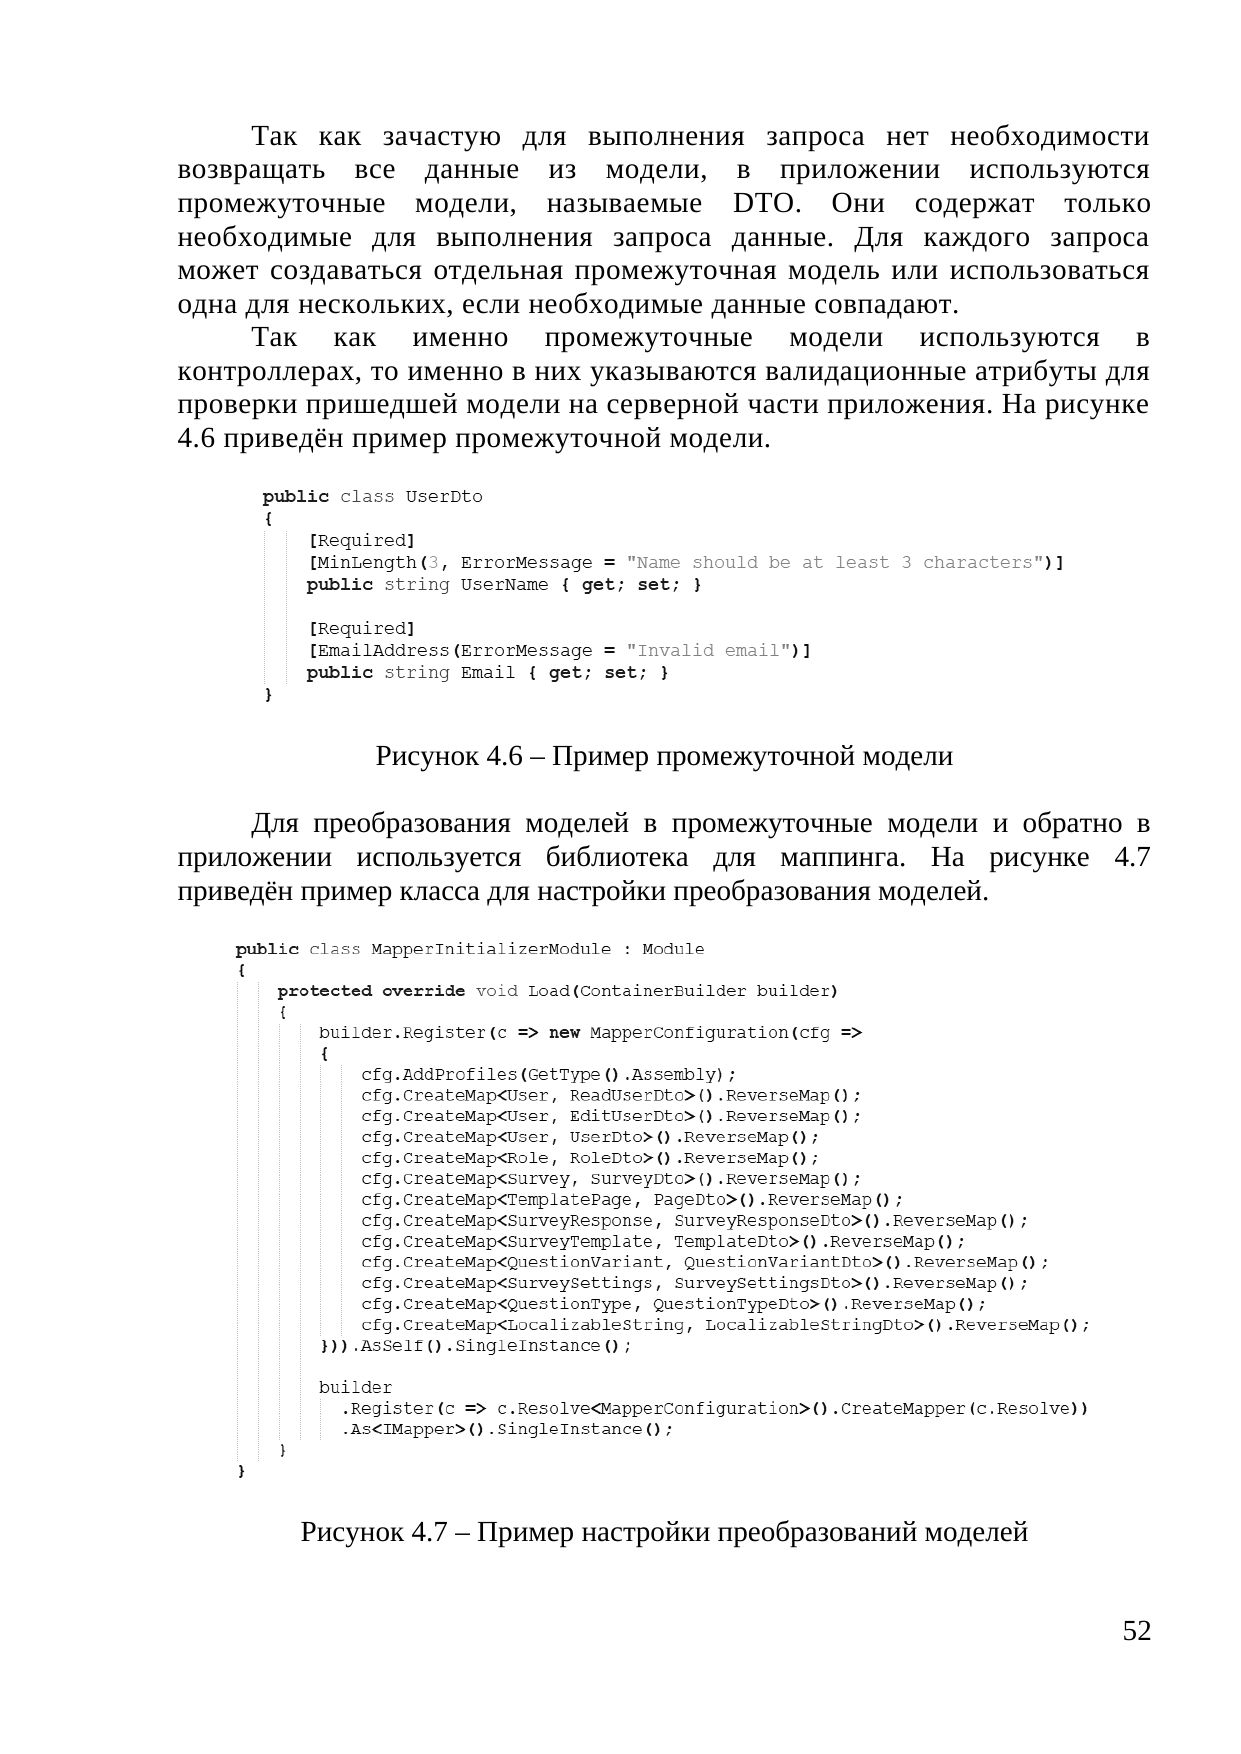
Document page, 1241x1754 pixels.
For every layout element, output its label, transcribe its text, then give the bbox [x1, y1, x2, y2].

text Так как зачастую для выполнения запроса нет необходимости возвращать все данные из модели, в приложении используются промежуточные модели, называемые DTO. Они содержат только необходимые для выполнения запроса данные. Для каждого запроса может создаваться отдельная промежуточная модель или использоваться одна для нескольких, если необходимые данные совпадают. [177, 118, 1152, 319]
text Рисунок 4.6 – Пример промежуточной модели [177, 738, 1152, 772]
text Для преобразования моделей в промежуточные модели и обратно в приложении используется библиотека для маппинга. На рисунке 4.7 приведён пример класса для настройки преобразования моделей. [177, 806, 1152, 906]
text Так как именно промежуточные модели используются в контроллерах, то именно в них указываются валидационные атрибуты для проверки пришедшей модели на серверной части приложения. На рисунке 4.6 приведён пример промежуточной модели. [177, 319, 1152, 453]
text Рисунок 4.7 – Пример настройки преобразований моделей [177, 1514, 1152, 1548]
